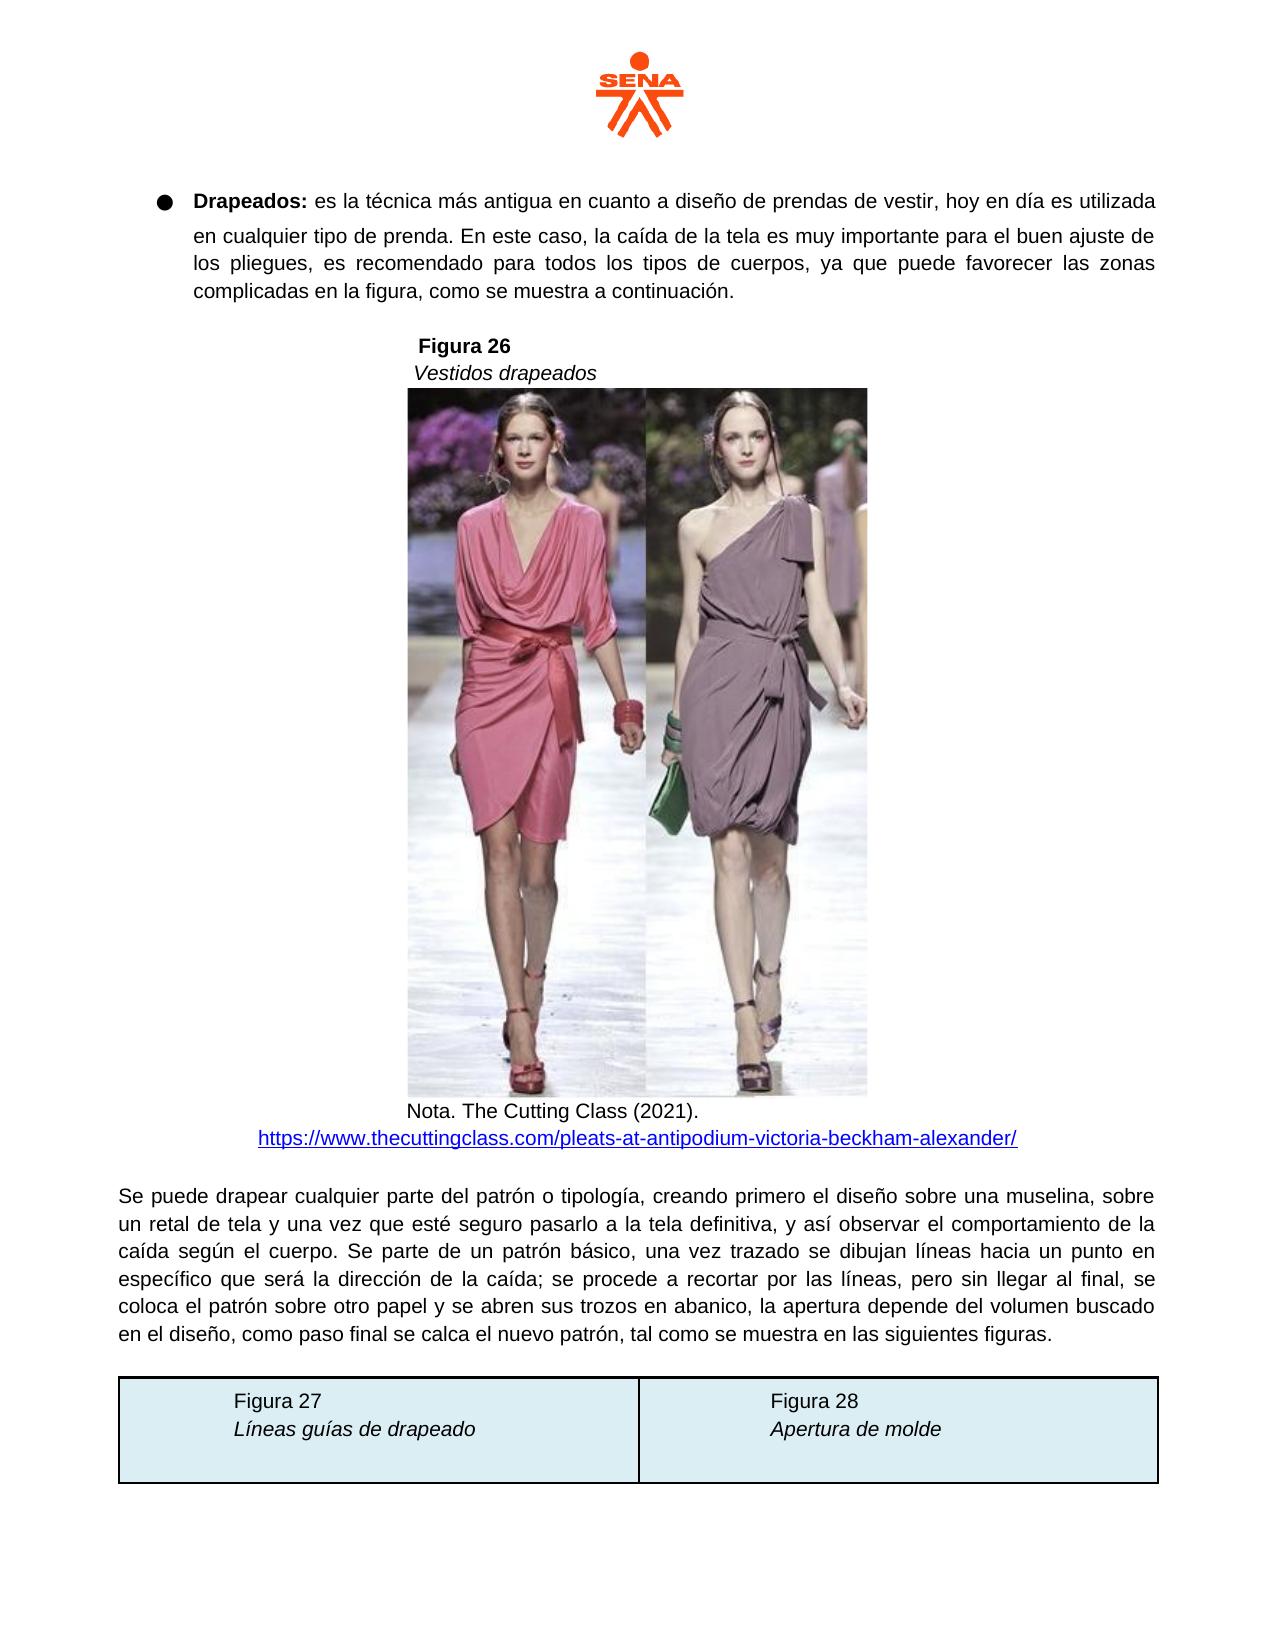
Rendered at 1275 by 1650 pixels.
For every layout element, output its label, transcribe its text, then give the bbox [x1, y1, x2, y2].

text Nota. The Cutting Class (2021). [118, 1099, 1157, 1123]
table_header Figura 28 Apertura de molde Nota. Carrera de diseño y gestión de moda (2015). [640, 1379, 1157, 1482]
list Drapeados: es la técnica más antigua en cuanto a diseño de prendas de vestir, hoy en día es utilizada en cualquier tipo de prenda. En este caso, la caída de la tela es muy importante para el buen ajuste de los pliegues, es recomendado para todos los tipos de cuerpos, ya que puede favorecer las zonas complicadas en la figura, como se muestra a continuación. [156, 177, 1157, 302]
text Figura 26 [343, 333, 1157, 357]
text https://www.thecuttingclass.com/pleats-at-antipodium-victoria-beckham-alexander/ [118, 1126, 1157, 1150]
table_header Figura 27 Líneas guías de drapeado Nota. Carrera de diseño y gestión de moda (2015). [120, 1379, 638, 1482]
text Se puede drapear cualquier parte del patrón o tipología, creando primero el diseño sobre una muselina, sobre un retal de tela y una vez que esté seguro pasarlo a la tela definitiva, y así observar el comportamiento de la caída según el cuerpo. Se parte de un patrón básico, una vez trazado se dibujan líneas hacia un punto en específico que será la dirección de la caída; se procede a recortar por las líneas, pero sin llegar al final, se coloca el patrón sobre otro papel y se abren sus trozos en abanico, la apertura depende del volumen buscado en el diseño, como paso final se calca el nuevo patrón, tal como se muestra en las siguientes figuras. [118, 1184, 1157, 1345]
text Vestidos drapeados [118, 361, 1157, 385]
picture [407, 388, 868, 1099]
picture [585, 48, 690, 142]
